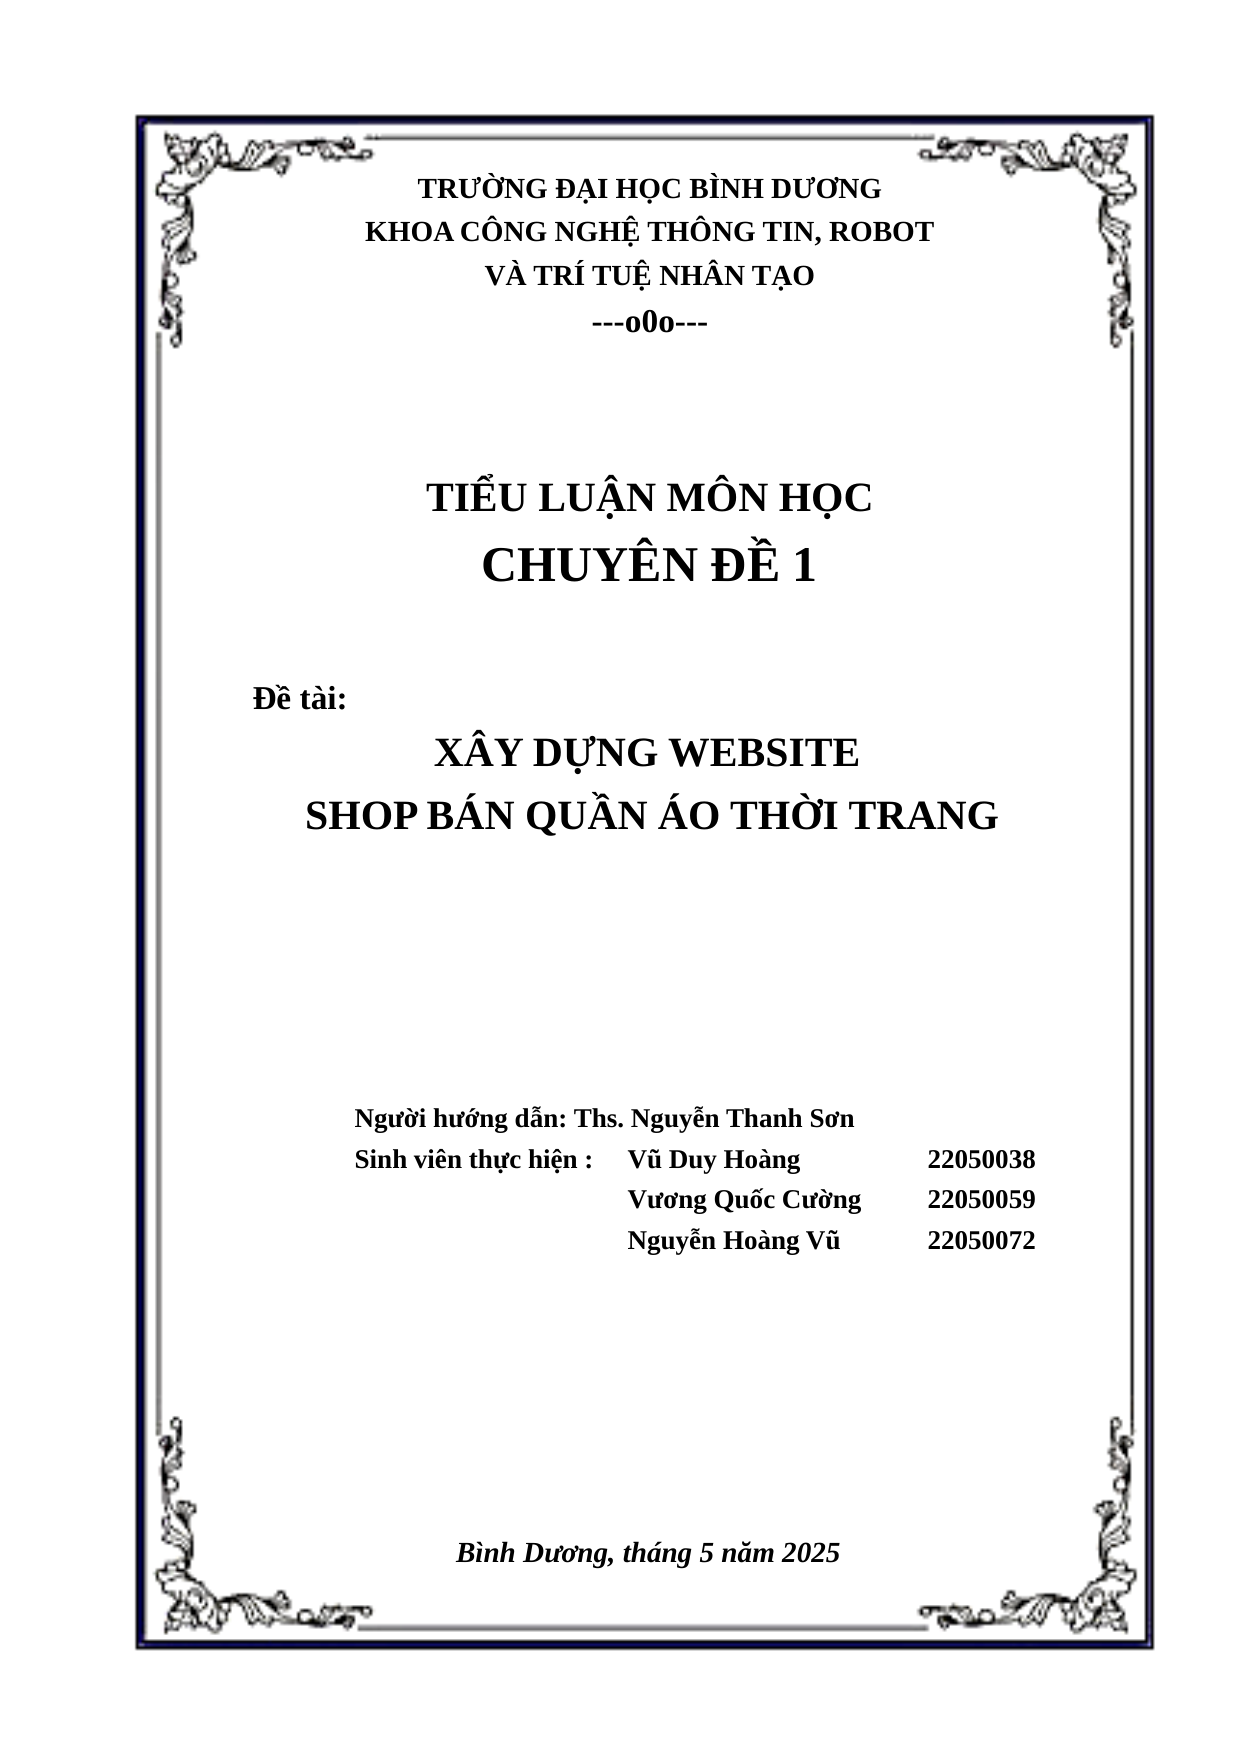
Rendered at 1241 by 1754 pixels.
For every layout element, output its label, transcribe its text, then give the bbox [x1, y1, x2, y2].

text KHOA CÔNG NGHỆ THÔNG TIN, ROBOT [177, 214, 1122, 248]
text Người hướng dẫn: Ths. Nguyễn Thanh Sơn [354, 1102, 1122, 1134]
text ---o0o--- [177, 302, 1122, 340]
text Bình Dương, tháng 5 năm 2025 [177, 1535, 1122, 1568]
text TIỂU LUẬN MÔN HỌC [177, 473, 1122, 521]
picture [128, 107, 1172, 1666]
text TRƯỜNG ĐẠI HỌC BÌNH DƯƠNG [177, 171, 1122, 204]
text Nguyễn Hoàng Vũ 22050072 [354, 1224, 1122, 1255]
text XÂY DỰNG WEBSITE SHOP BÁN QUẦN ÁO THỜI TRANG [295, 728, 1009, 838]
text Sinh viên thực hiện : Vũ Duy Hoàng 22050038 [354, 1143, 1122, 1174]
text CHUYÊN ĐỀ 1 [177, 535, 1122, 592]
text VÀ TRÍ TUỆ NHÂN TẠO [177, 258, 1122, 292]
text Vương Quốc Cường 22050059 [354, 1183, 1122, 1214]
text Đề tài: [252, 678, 1047, 716]
